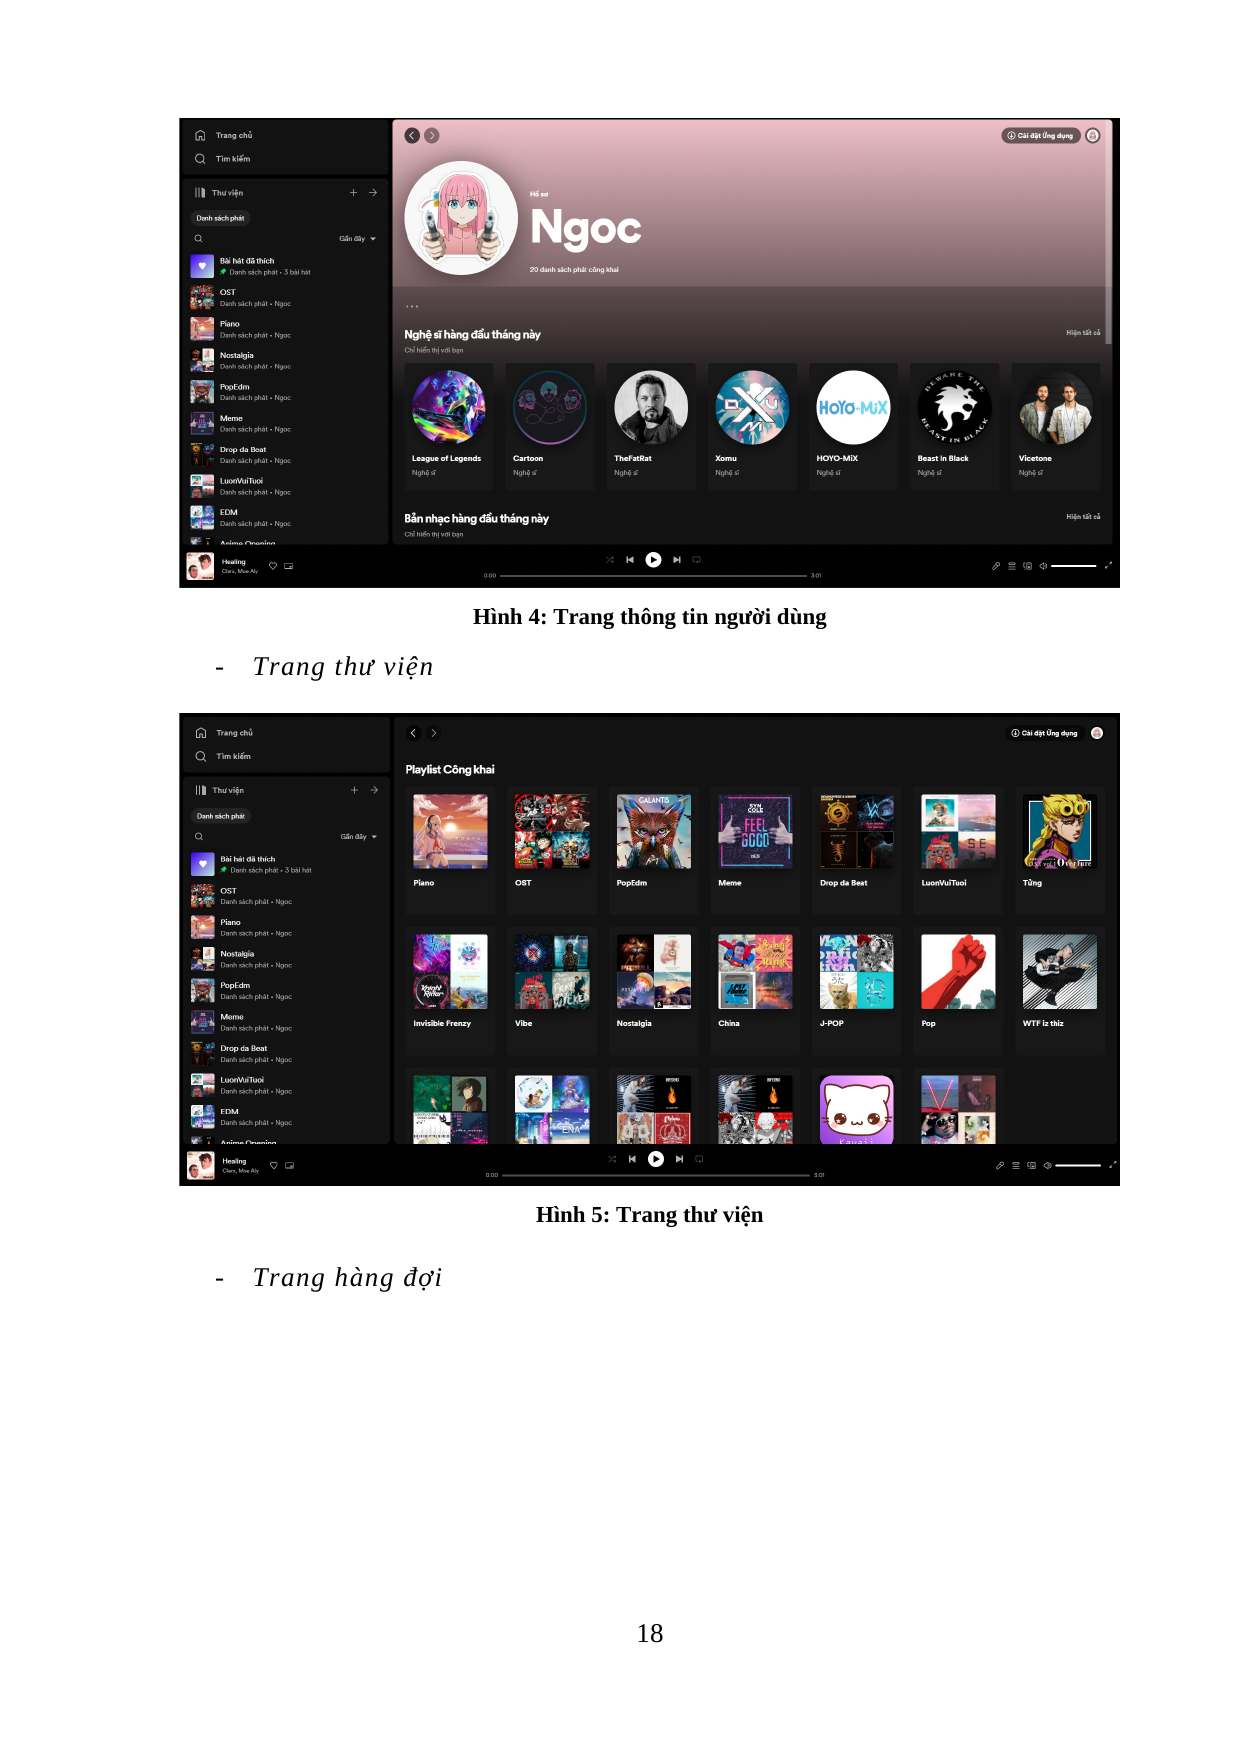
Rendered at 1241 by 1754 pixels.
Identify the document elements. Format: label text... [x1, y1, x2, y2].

subtitle Trang thư viện [215, 650, 1122, 681]
text Hình 5: Trang thư viện [177, 1201, 1122, 1227]
picture [179, 713, 1120, 1186]
picture [179, 118, 1120, 588]
subtitle Trang hàng đợi [215, 1261, 1122, 1293]
